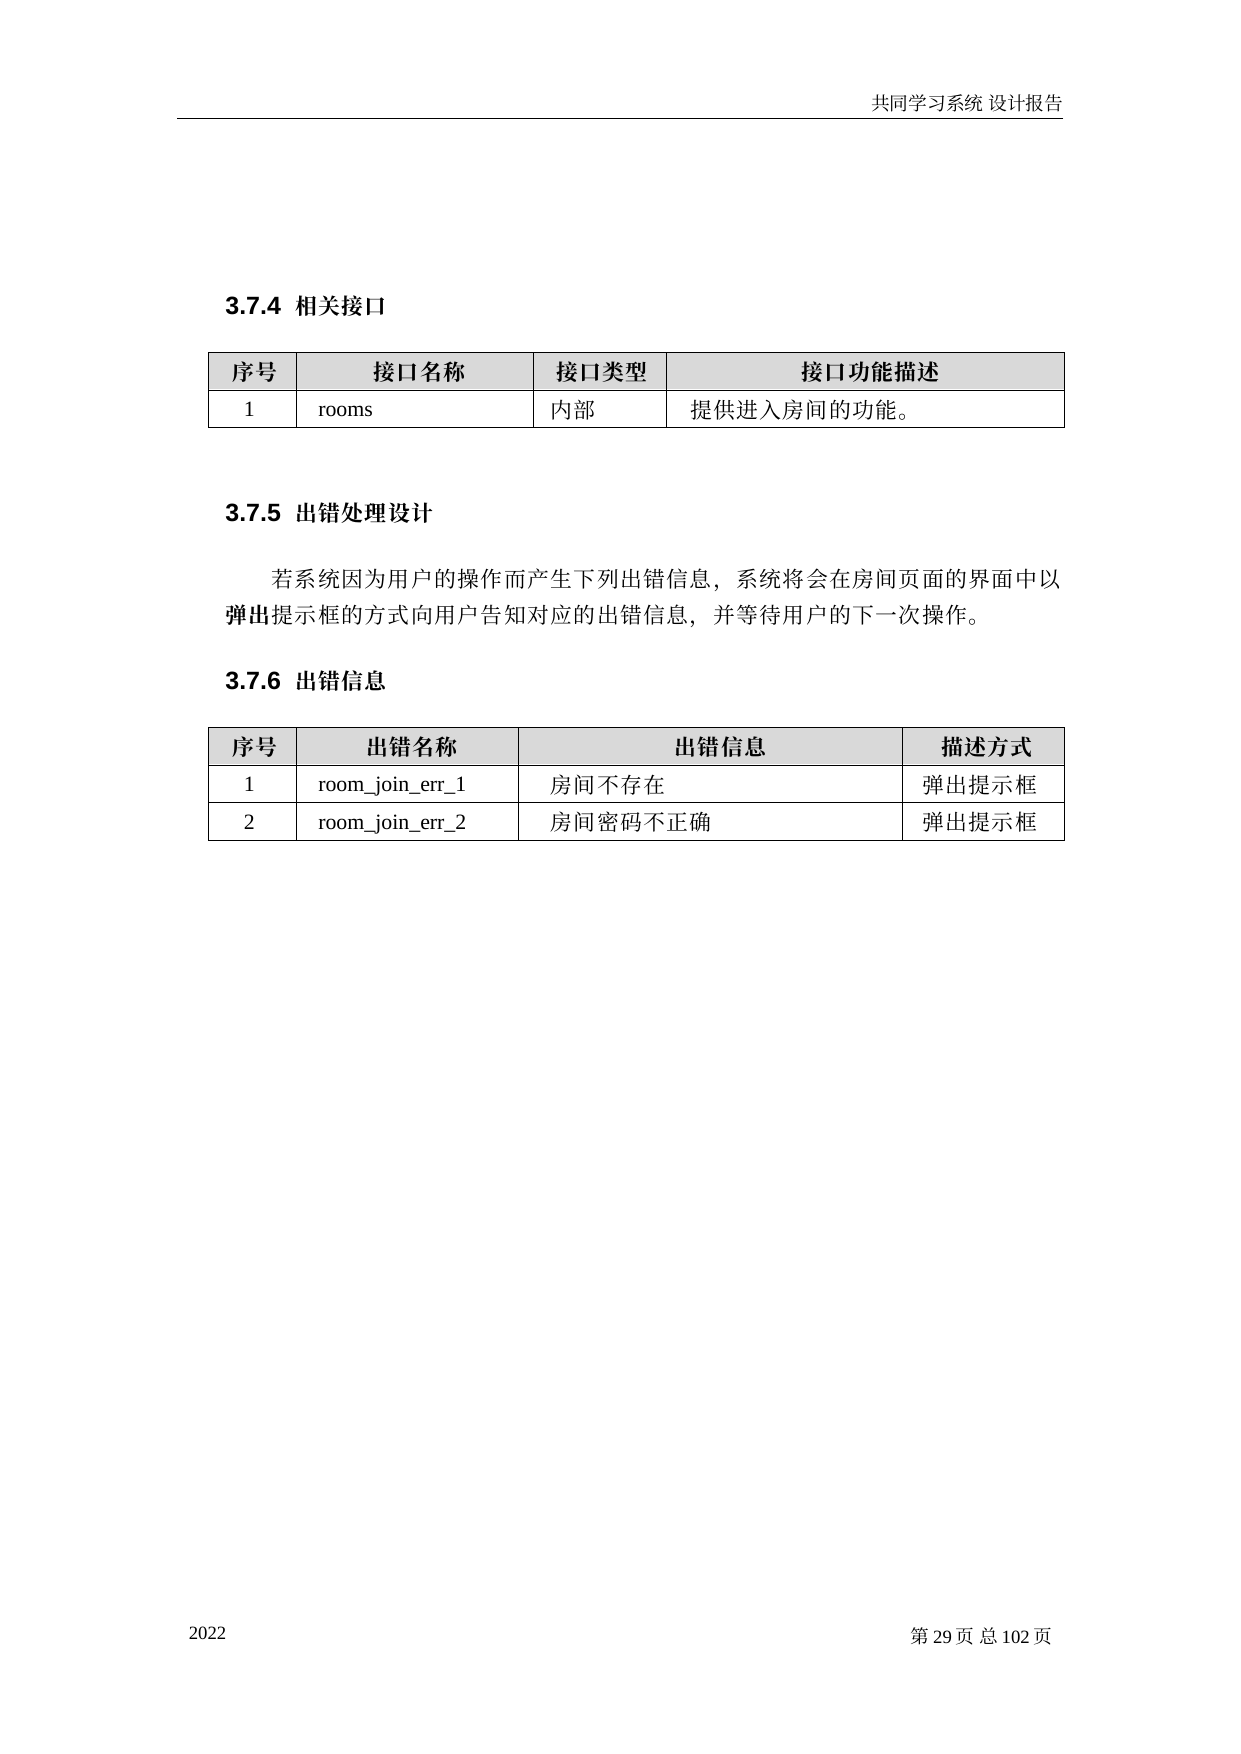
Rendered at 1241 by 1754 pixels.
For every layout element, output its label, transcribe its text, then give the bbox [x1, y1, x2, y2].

table_header 接口类型 [534, 353, 666, 389]
table_cell room_join_err_1 [297, 766, 518, 802]
subtitle 出错处理设计 [208, 494, 1061, 530]
table_cell 房间密码不正确 [519, 803, 902, 839]
table_cell 提供进入房间的功能。 [667, 391, 1064, 427]
table_cell room_join_err_2 [297, 803, 518, 839]
table_header 序号 [209, 728, 296, 764]
table_header 出错信息 [519, 728, 902, 764]
table_header 序号 [209, 353, 296, 389]
table_cell rooms [297, 391, 533, 427]
table_cell 房间不存在 [519, 766, 902, 802]
table_cell 1 [209, 391, 296, 427]
subtitle 出错信息 [208, 661, 1061, 698]
table_cell 弹出提示框 [903, 766, 1064, 802]
subtitle 相关接口 [208, 286, 1061, 323]
table_cell 2 [209, 803, 296, 839]
table_header 描述方式 [903, 728, 1064, 764]
table_header 接口功能描述 [667, 353, 1064, 389]
table_header 接口名称 [297, 353, 533, 389]
table_header 出错名称 [297, 728, 518, 764]
text 若系统因为用户的操作而产生下列出错信息，系统将会在房间页面的界面中以弹出提示框的方式向用户告知对应的出错信息，并等待用户的下一次操作。 [222, 559, 1061, 632]
table_cell 1 [209, 766, 296, 802]
table_cell 内部 [534, 391, 666, 427]
table_cell 弹出提示框 [903, 803, 1064, 839]
